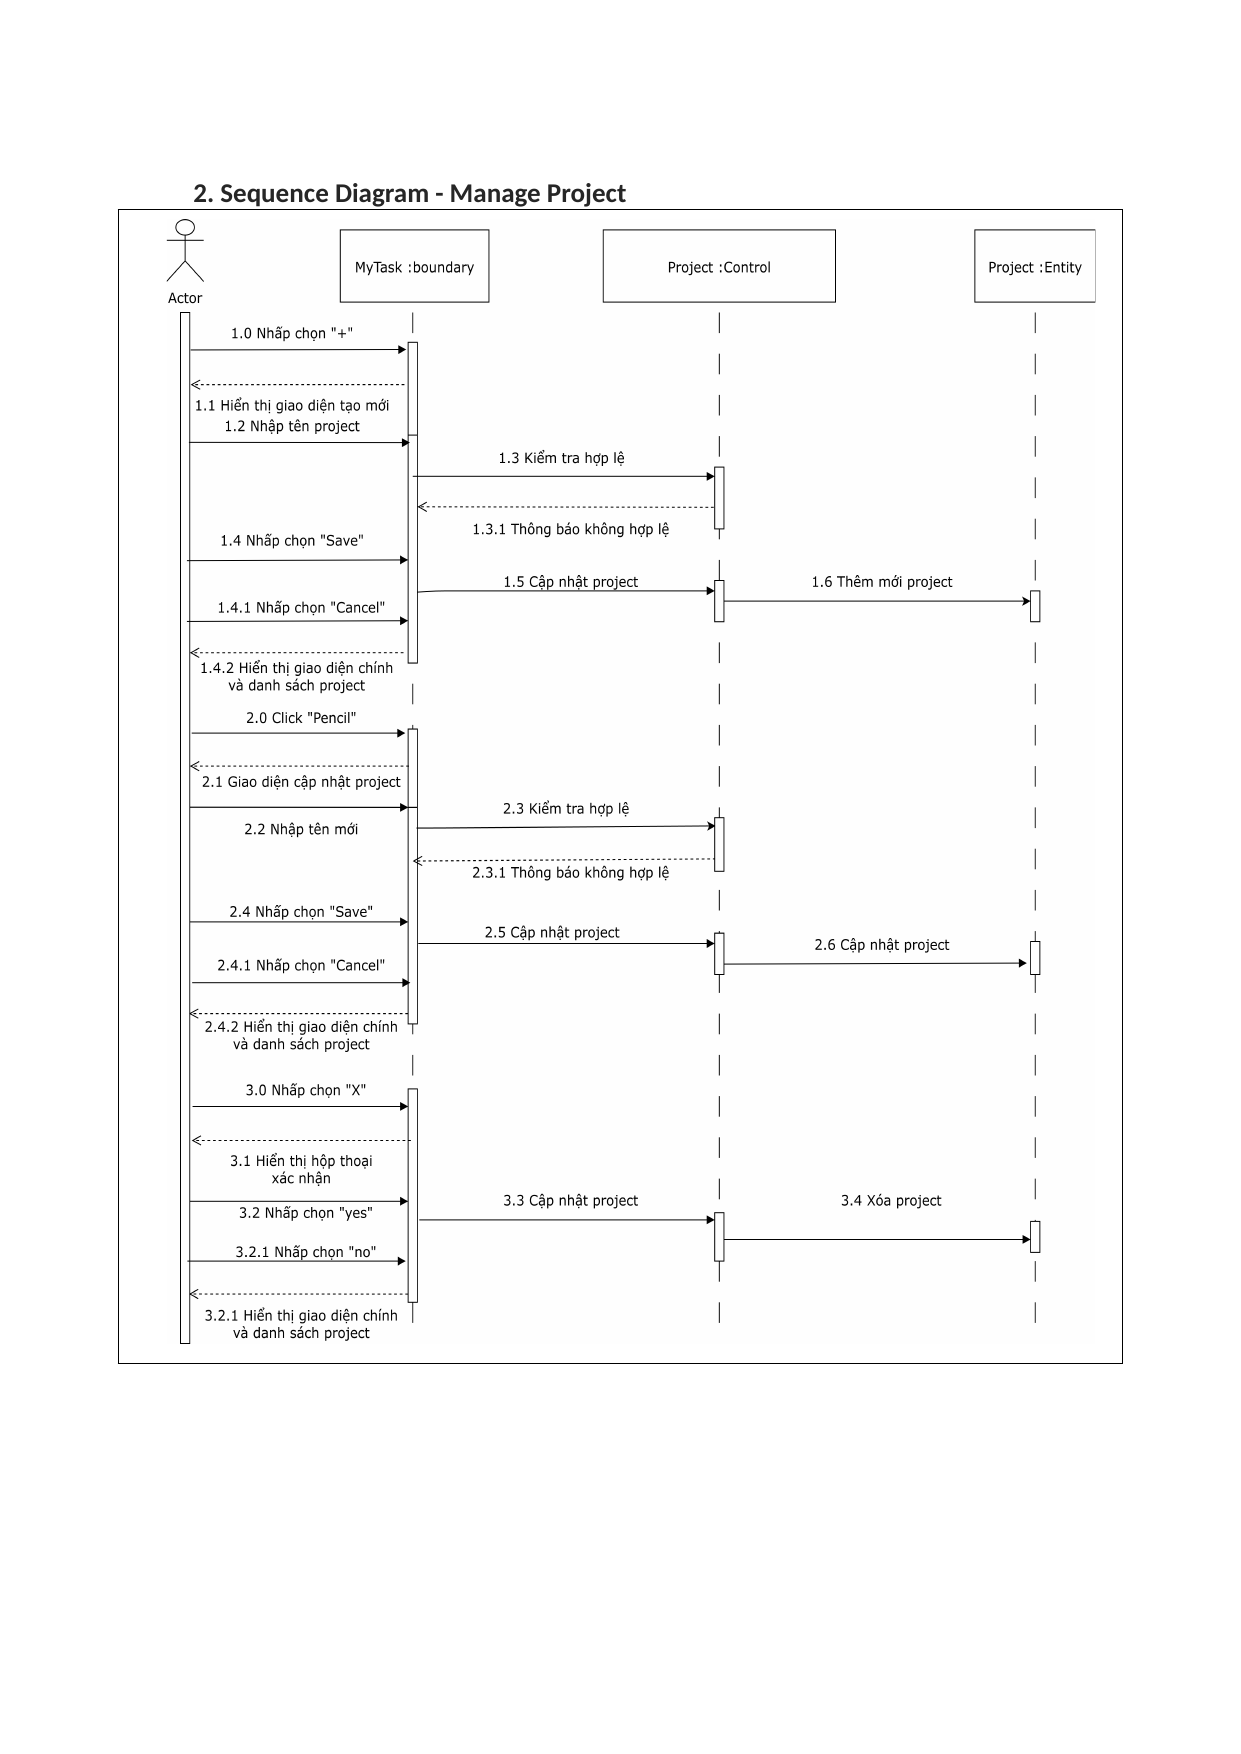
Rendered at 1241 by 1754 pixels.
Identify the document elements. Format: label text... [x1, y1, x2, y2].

text 2. Sequence Diagram - Manage Project [193, 176, 1122, 209]
picture [166, 219, 1096, 1344]
table_header [119, 210, 1122, 1362]
